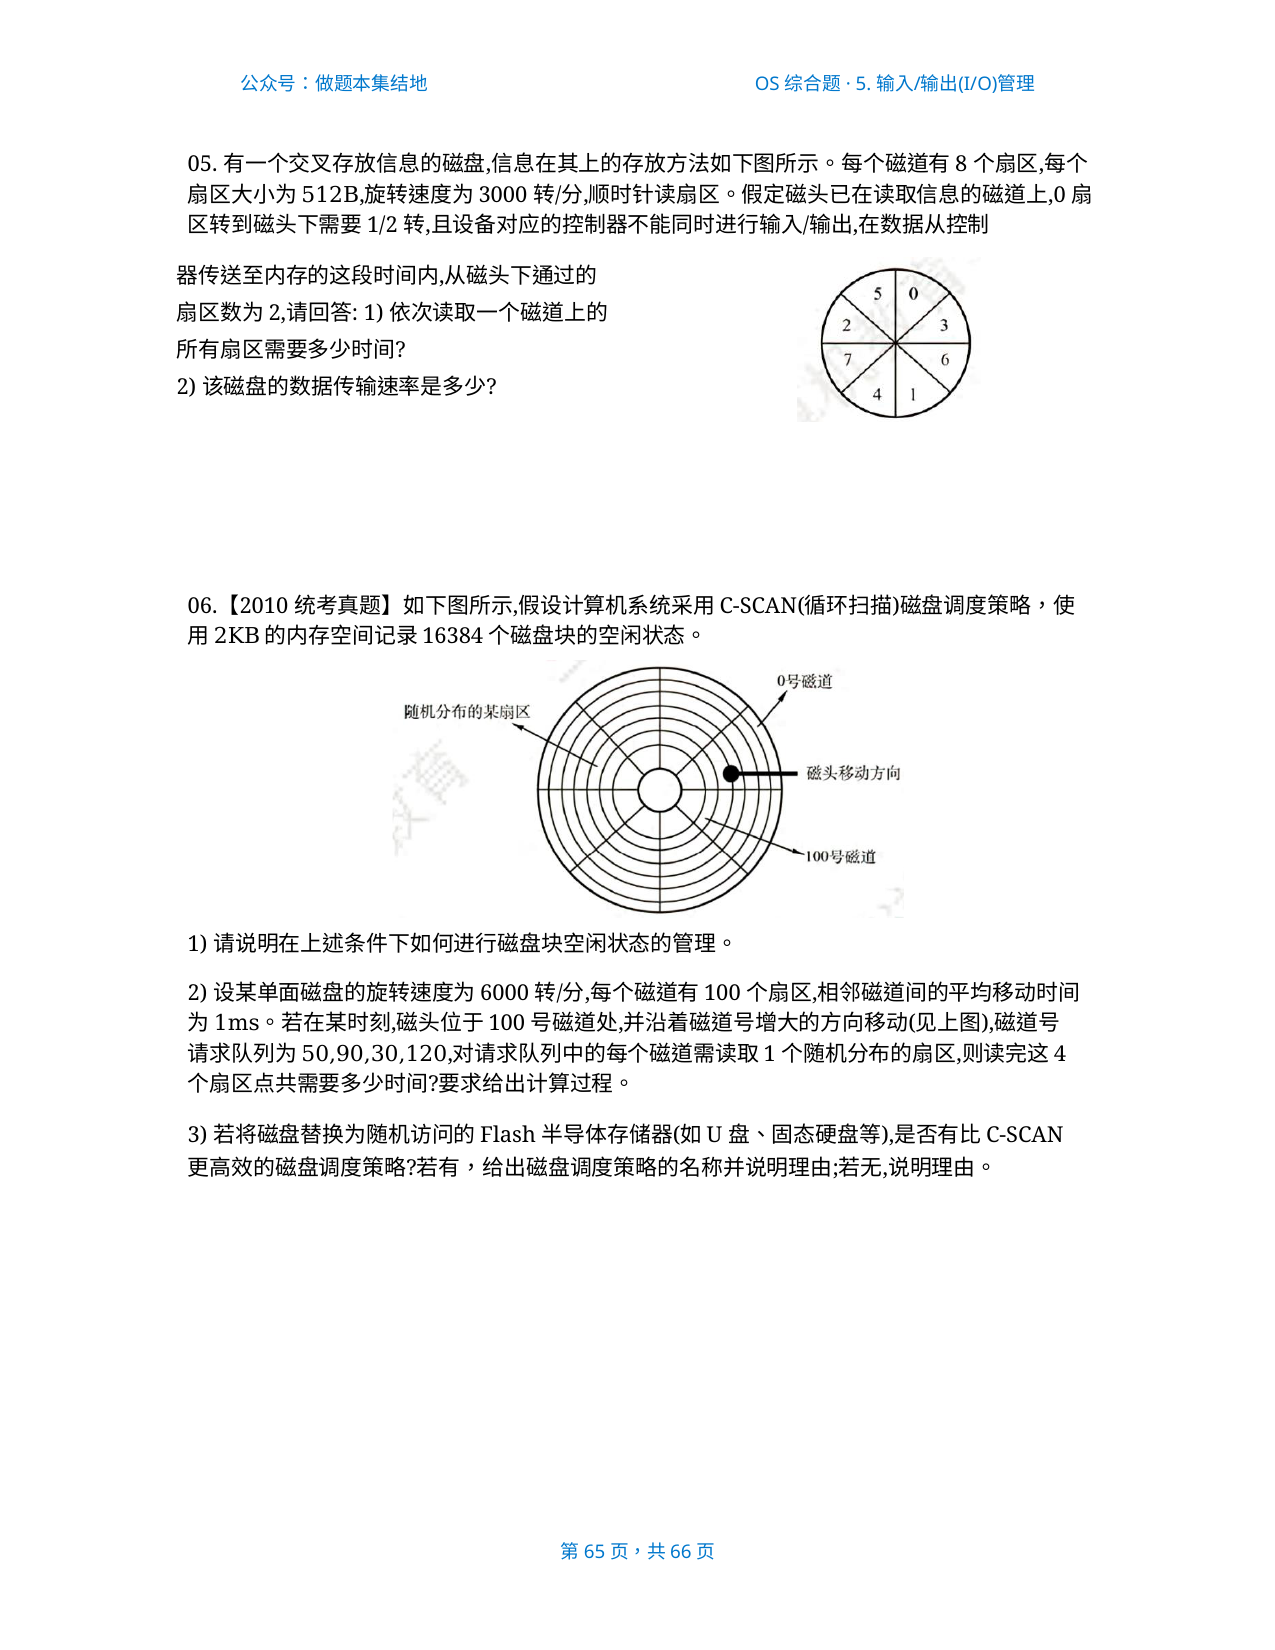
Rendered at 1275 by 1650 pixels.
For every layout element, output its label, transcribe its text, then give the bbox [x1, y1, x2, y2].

table_header 器传送至内存的这段时间内,从磁头下通过的扇区数为2,请回答: 1) 依次读取一个磁道上的所有扇区需要多少时间? 2) 该磁盘的数据传输速率是多少? [158, 251, 645, 428]
text 1) 请说明在上述条件下如何进行磁盘块空闲状态的管理。 [187, 933, 1125, 956]
text 公众号：做题本集结地 OS 综合题 · 5. 输入/输出(I/O)管理 [150, 76, 1125, 94]
text 2) 设某单面磁盘的旋转速度为6000 转/分,每个磁道有100 个扇区,相邻磁道间的平均移动时间为1ms。若在某时刻,磁头位于100 号磁道处,并沿着磁道号增大的方向移动(见上图),磁道号请求队列为50,90,30,120,对请求队列中的每个磁道需读取1 个随机分布的扇区,则读完这4个扇区点共需要多少时间?要求给出计算过程。 [187, 977, 1080, 1098]
picture [797, 257, 981, 422]
text 第 65 页，共66 页 [150, 1544, 1125, 1562]
table_header [645, 251, 1133, 428]
picture [392, 660, 904, 918]
text 06.【2010 统考真题】如下图所示,假设计算机系统采用C-SCAN(循环扫描)磁盘调度策略，使用2KB的内存空间记录16384 个磁盘块的空闲状态。 [187, 590, 1080, 650]
text 05. 有一个交叉存放信息的磁盘,信息在其上的存放方法如下图所示。每个磁道有8 个扇区,每个扇区大小为512B,旋转速度为3000 转/分,顺时针读扇区。假定磁头已在读取信息的磁道上,0 扇区转到磁头下需要1/2 转,且设备对应的控制器不能同时进行输入/输出,在数据从控制 [187, 148, 1095, 239]
text 3) 若将磁盘替换为随机访问的Flash 半导体存储器(如U 盘、固态硬盘等),是否有比C-SCAN更高效的磁盘调度策略?若有，给出磁盘调度策略的名称并说明理由;若无,说明理由。 [187, 1118, 1080, 1182]
